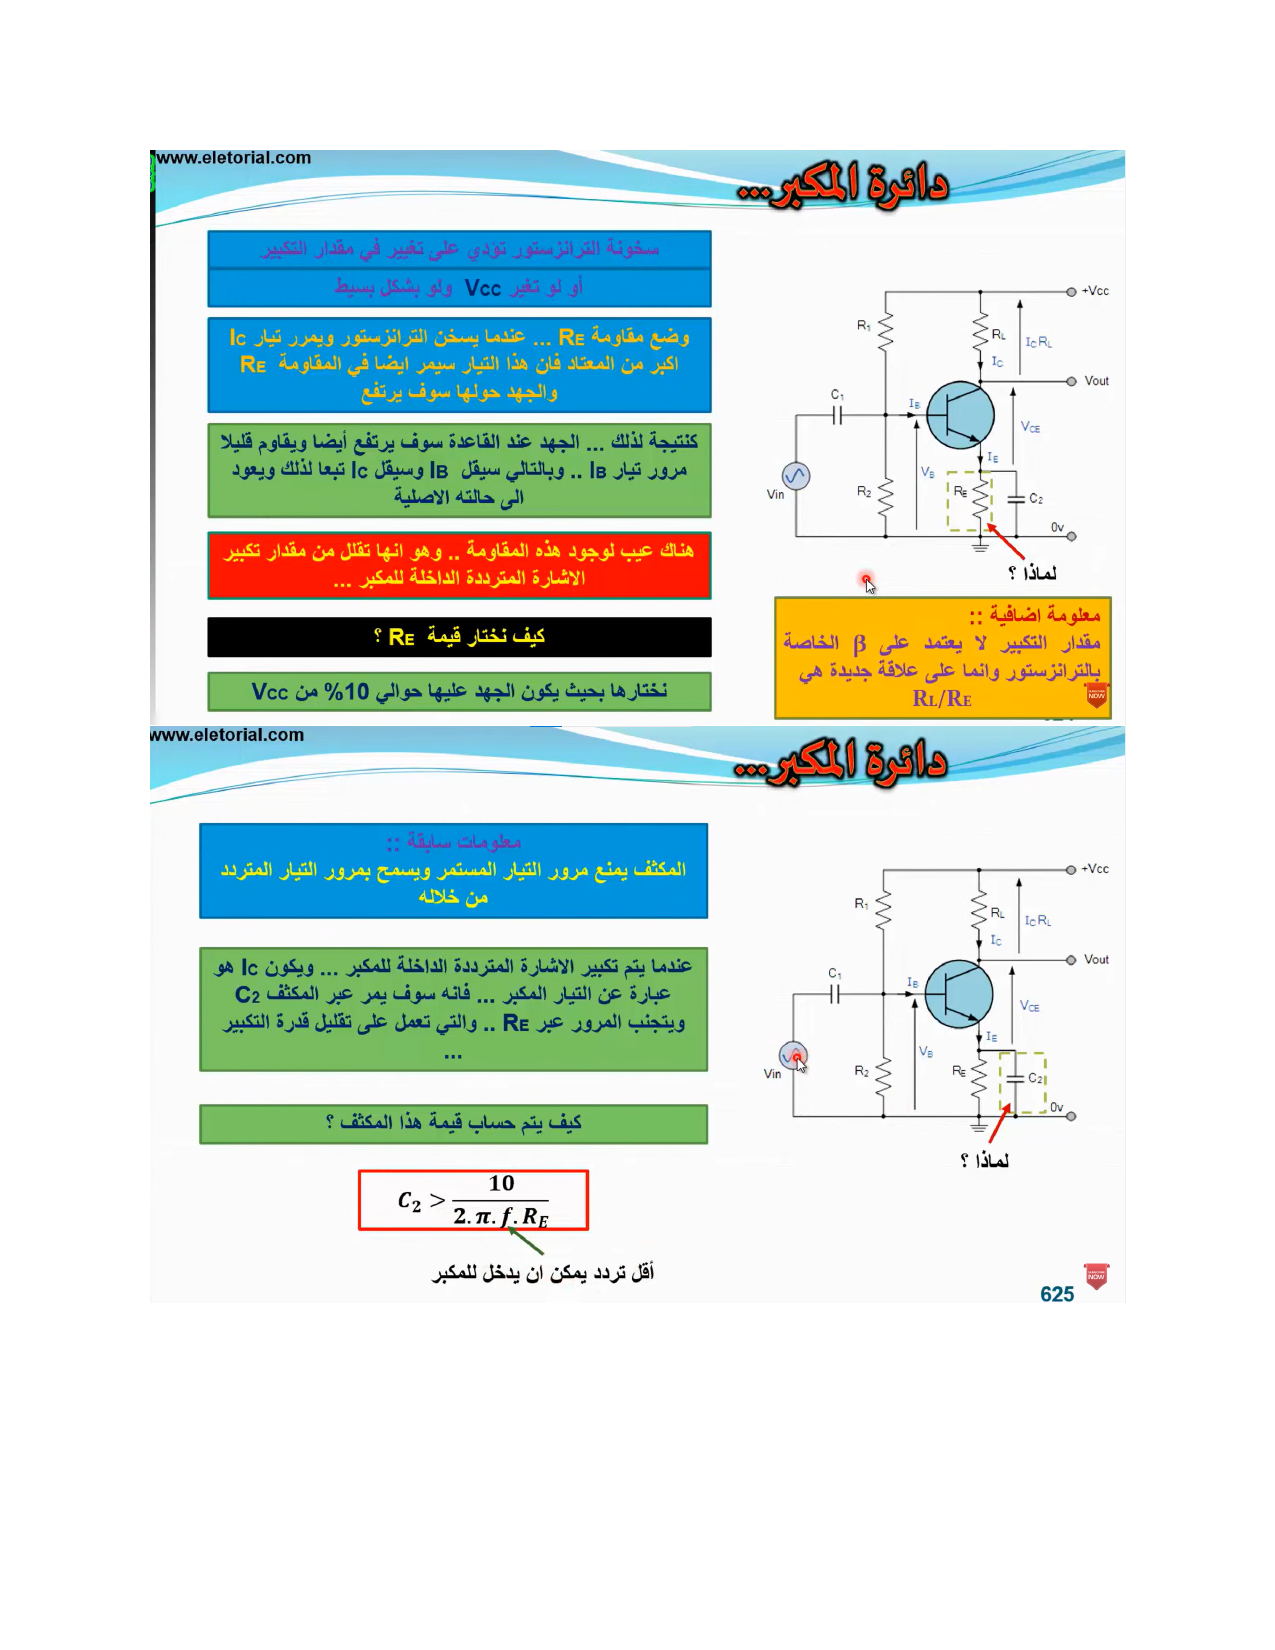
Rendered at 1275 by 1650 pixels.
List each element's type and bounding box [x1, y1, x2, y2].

picture [150, 726, 1125, 1303]
picture [150, 150, 1125, 725]
